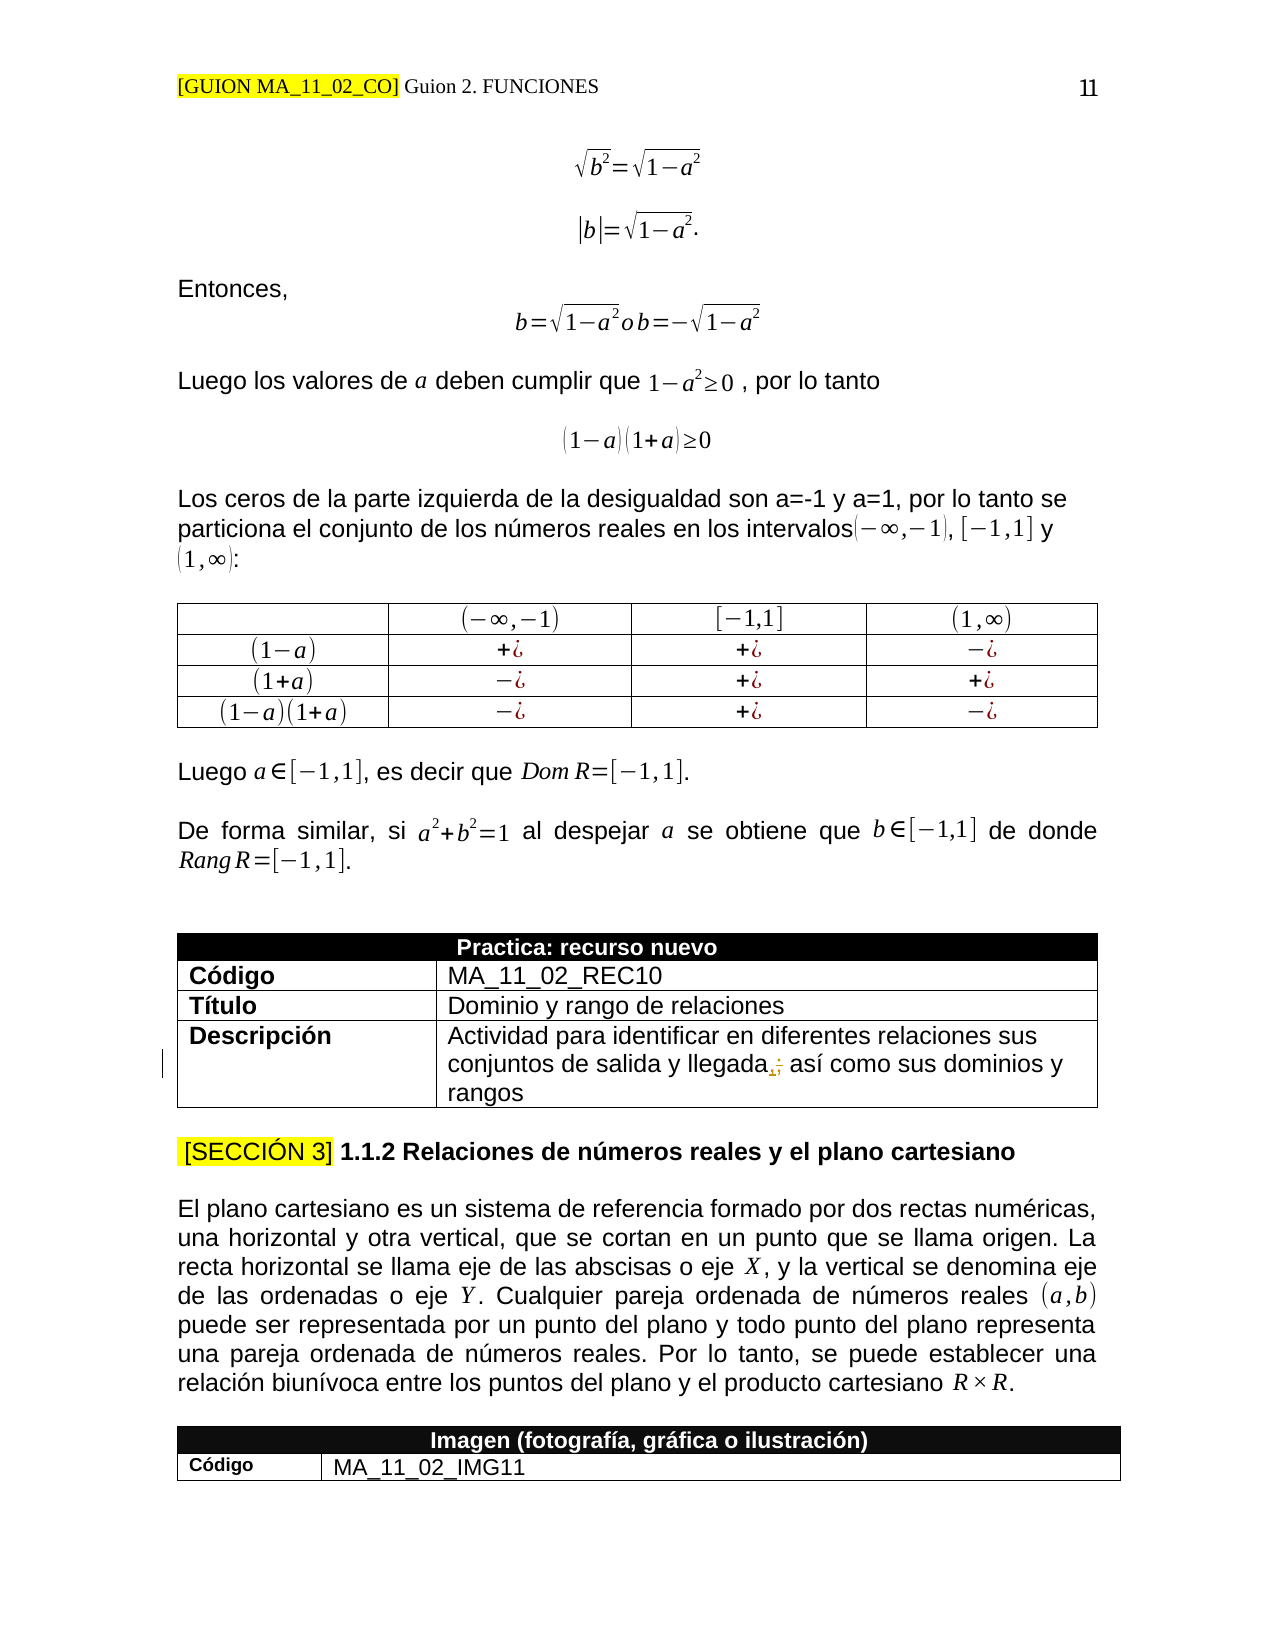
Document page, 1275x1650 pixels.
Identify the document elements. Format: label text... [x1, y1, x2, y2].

table_cell Código [178, 961, 436, 990]
table_header [632, 604, 866, 634]
table_header Practica: recurso nuevo Practica: recurso nuevo [178, 934, 1097, 960]
text Los ceros de la parte izquierda de la desigualdad son a=-1 y a=1, por lo tanto se particiona el conjunto de los números reales en los intervalos, y : [177, 484, 1098, 574]
table_cell [389, 697, 631, 727]
table_cell [867, 697, 1097, 727]
table_cell [178, 635, 388, 665]
table_cell [389, 666, 631, 696]
table_header Imagen (fotografía, gráfica o ilustración) [178, 1427, 1120, 1453]
text [SECCIÓN 3] 1.1.2 Relaciones de números reales y el plano cartesiano [333, 1137, 1098, 1166]
table_header [389, 604, 631, 634]
table_cell Código [178, 1454, 321, 1480]
table_cell MA_11_02_REC10 [437, 961, 1097, 990]
text . [177, 210, 1098, 245]
table_cell [632, 635, 866, 665]
table_cell [178, 666, 388, 696]
text Luego , es decir que . [177, 757, 1098, 786]
table_cell [632, 666, 866, 696]
table_header [178, 604, 388, 634]
table_cell Dominio y rango de relaciones [437, 991, 1097, 1020]
table_cell Descripción [178, 1021, 436, 1107]
table_cell [632, 697, 866, 727]
text Entonces, [177, 274, 1098, 303]
table_cell Actividad para identificar en diferentes relaciones sus conjuntos de salida y llegada así como sus dominios y rangos [437, 1021, 1097, 1107]
table_cell Título [178, 991, 436, 1020]
text Luego los valores de deben cumplir que , por lo tanto [177, 365, 1098, 396]
text De forma similar, si al despejar se obtiene que de donde . [177, 814, 1098, 875]
table_cell [867, 666, 1097, 696]
text El plano cartesiano es un sistema de referencia formado por dos rectas numéricas, una horizontal y otra vertical, que se cortan en un punto que se llama origen. La recta horizontal se llama eje de las abscisas o eje , y la vertical se denomina eje de las ordenadas o eje . Cualquier pareja ordenada de números reales puede ser representada por un punto del plano y todo punto del plano representa una pareja ordenada de números reales. Por lo tanto, se puede establecer una relación biunívoca entre los puntos del plano y el producto cartesiano . [177, 1194, 1098, 1397]
table_cell [389, 635, 631, 665]
table_cell [178, 697, 388, 727]
table_header [867, 604, 1097, 634]
table_cell MA_11_02_IMG11 [322, 1454, 1120, 1480]
table_cell [867, 635, 1097, 665]
